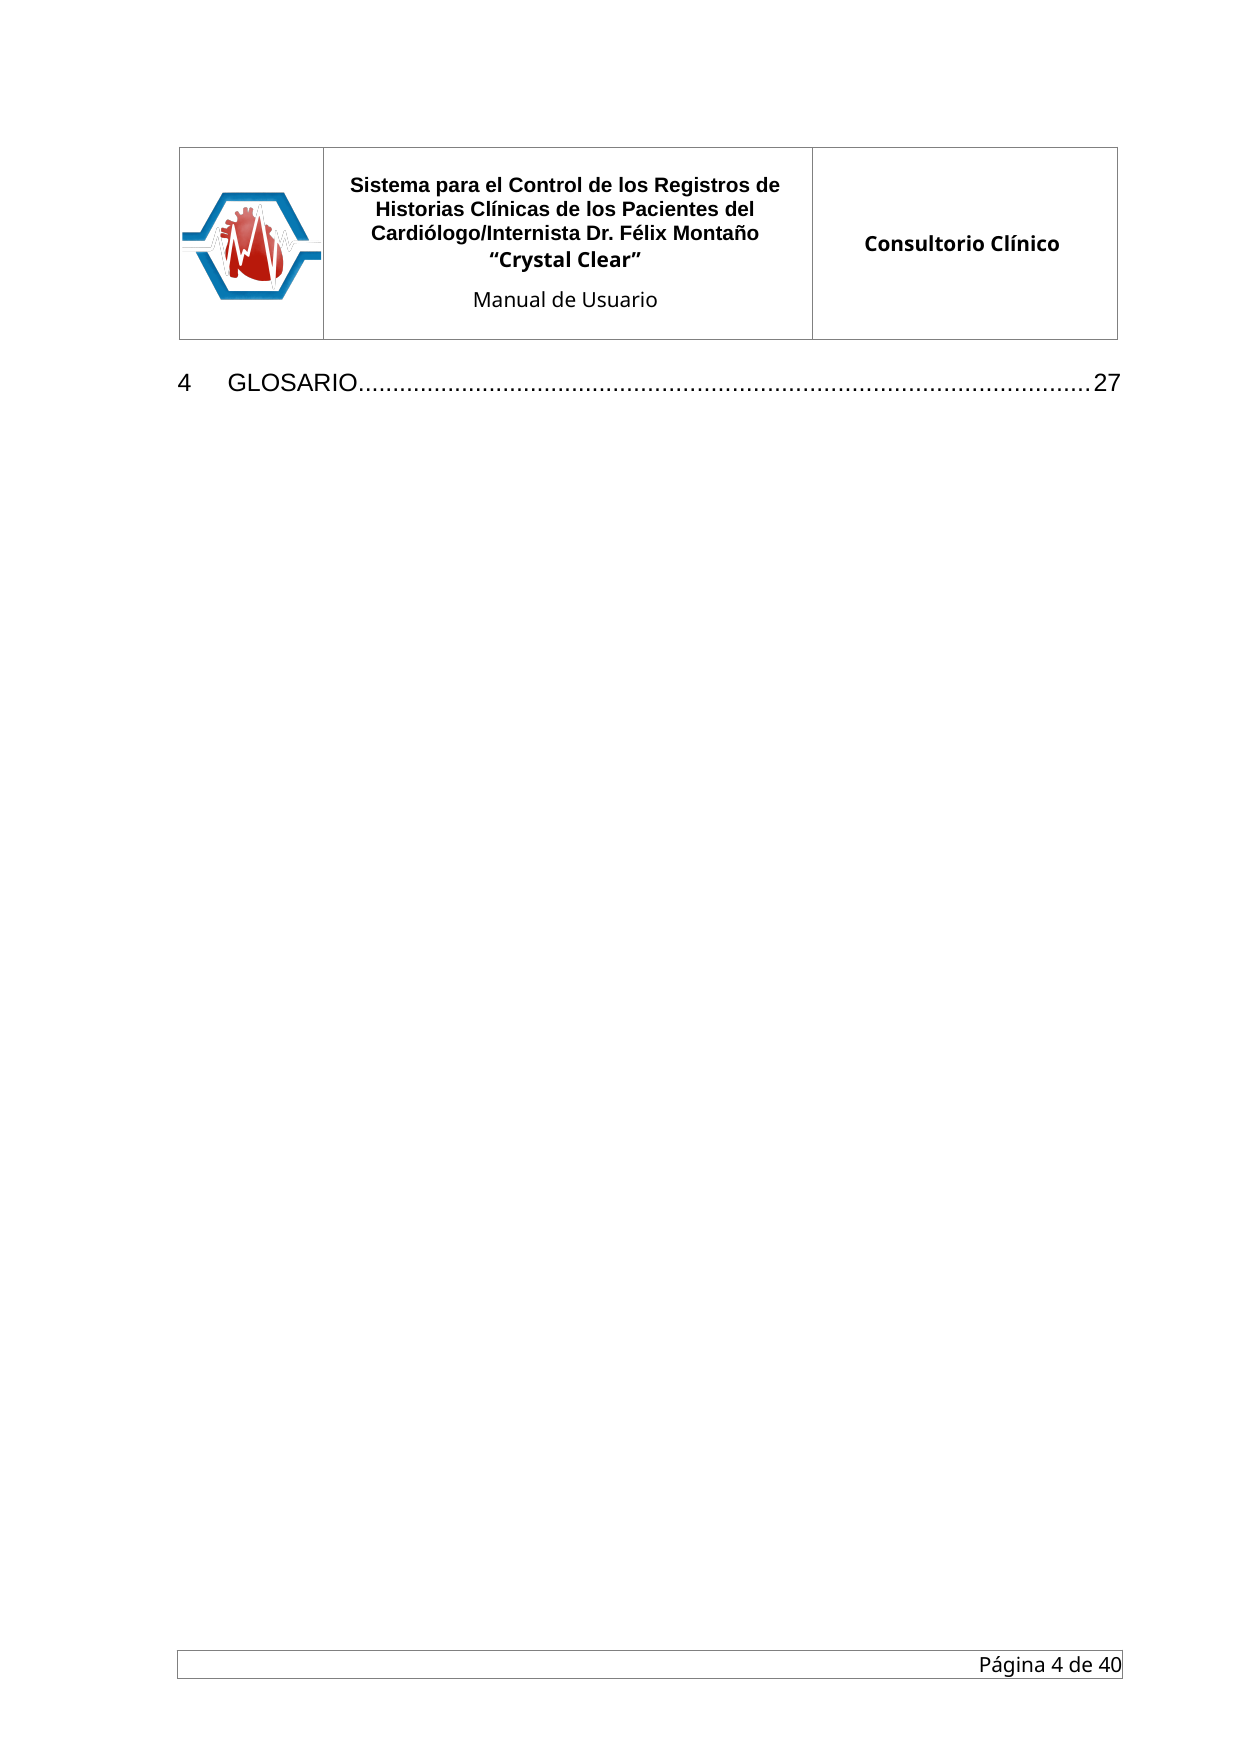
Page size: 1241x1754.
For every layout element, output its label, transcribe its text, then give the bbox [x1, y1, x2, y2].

picture [182, 173, 322, 313]
text 4 GLOSARIO 27 [177, 368, 1122, 397]
